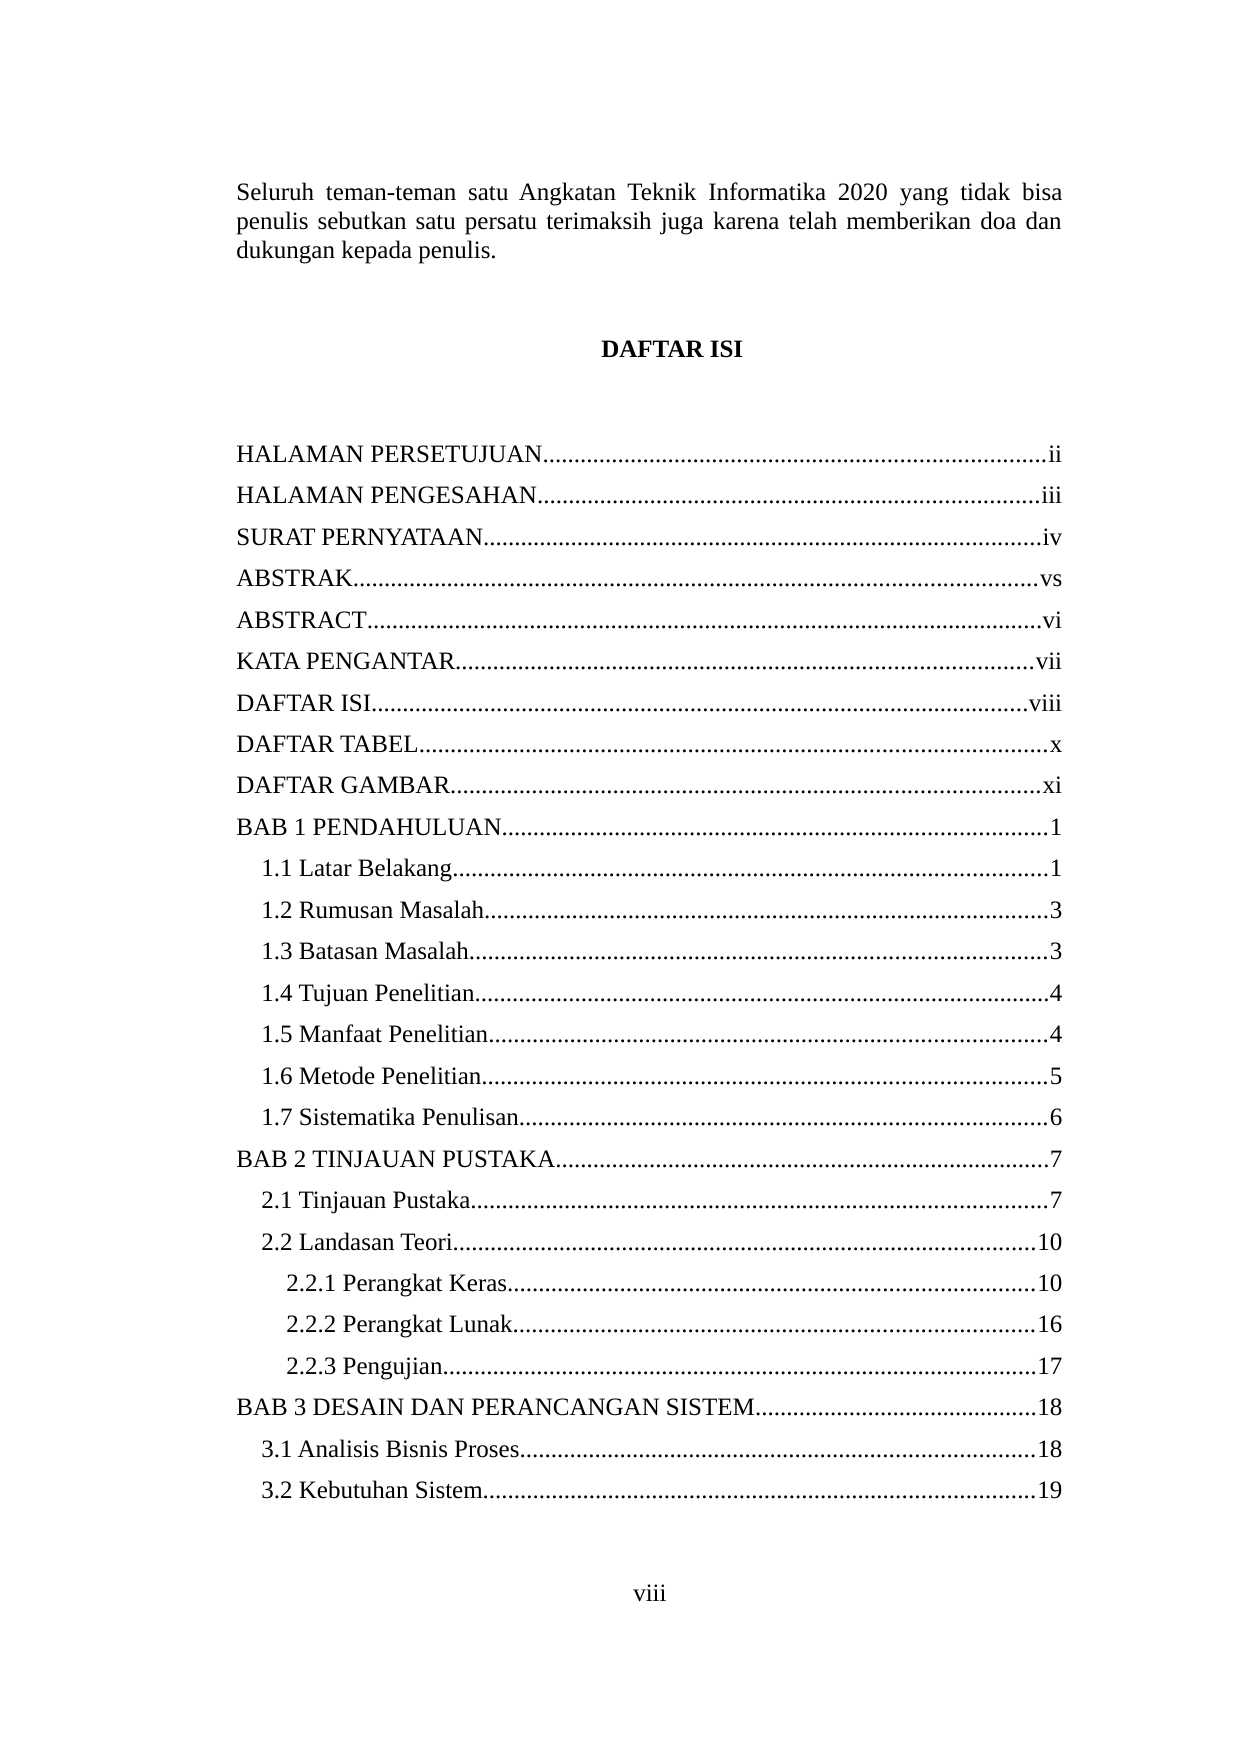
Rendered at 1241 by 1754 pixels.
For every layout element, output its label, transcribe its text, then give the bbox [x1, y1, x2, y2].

text Seluruh teman-teman satu Angkatan Teknik Informatika 2020 yang tidak bisa penulis sebutkan satu persatu terimaksih juga karena telah memberikan doa dan dukungan kepada penulis. [236, 177, 1063, 263]
subtitle DAFTAR ISI [281, 334, 1063, 363]
